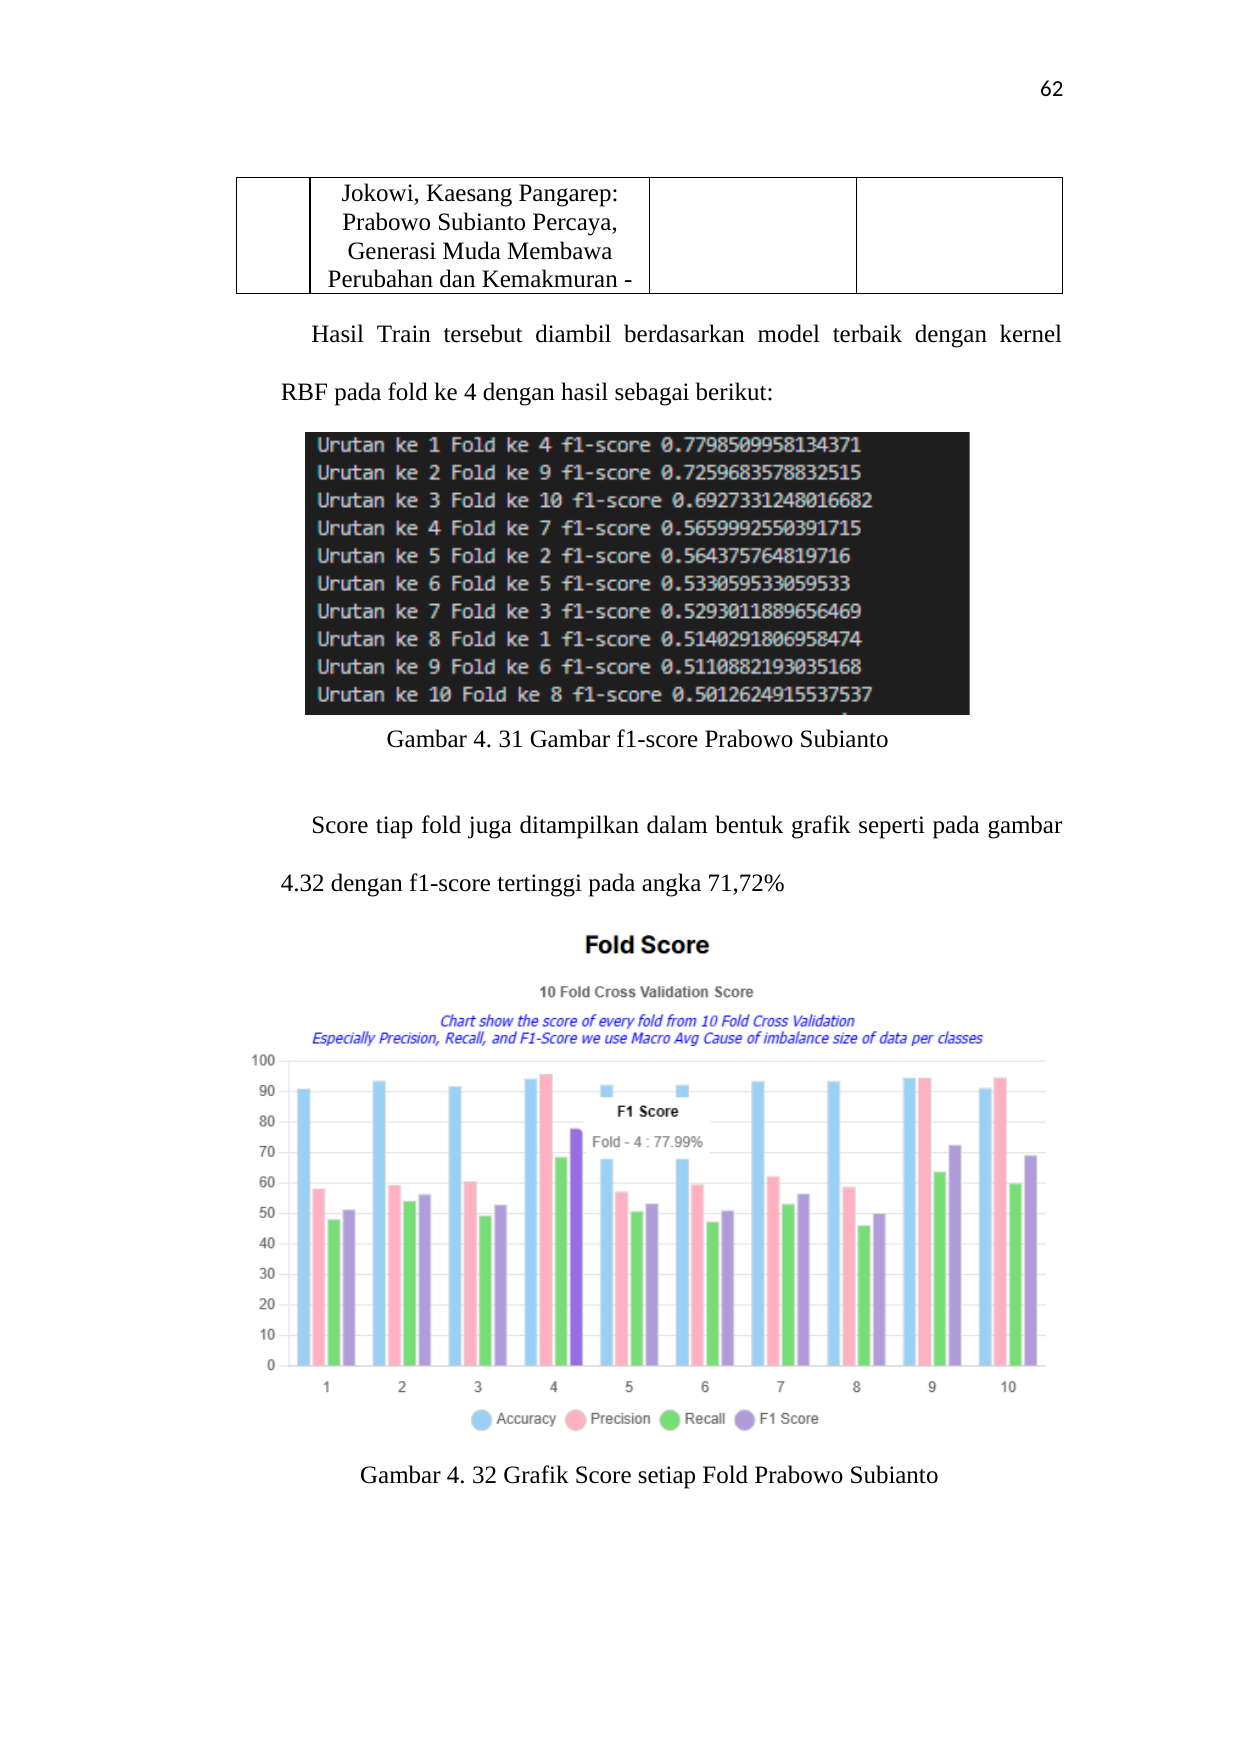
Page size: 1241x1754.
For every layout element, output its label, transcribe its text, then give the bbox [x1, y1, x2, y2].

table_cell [311, 178, 649, 293]
picture [235, 912, 1063, 1452]
picture [305, 432, 970, 715]
table_cell 1 [857, 178, 1062, 293]
text Score tiap fold juga ditampilkan dalam bentuk grafik seperti pada gambar 4.32 dengan f1-score tertinggi pada angka 71,72% [281, 810, 1063, 896]
table_cell 15 [237, 178, 309, 293]
text Hasil Train tersebut diambil berdasarkan model terbaik dengan kernel RBF pada fold ke 4 dengan hasil sebagai berikut: [281, 319, 1063, 406]
table_cell 1 [650, 178, 856, 293]
